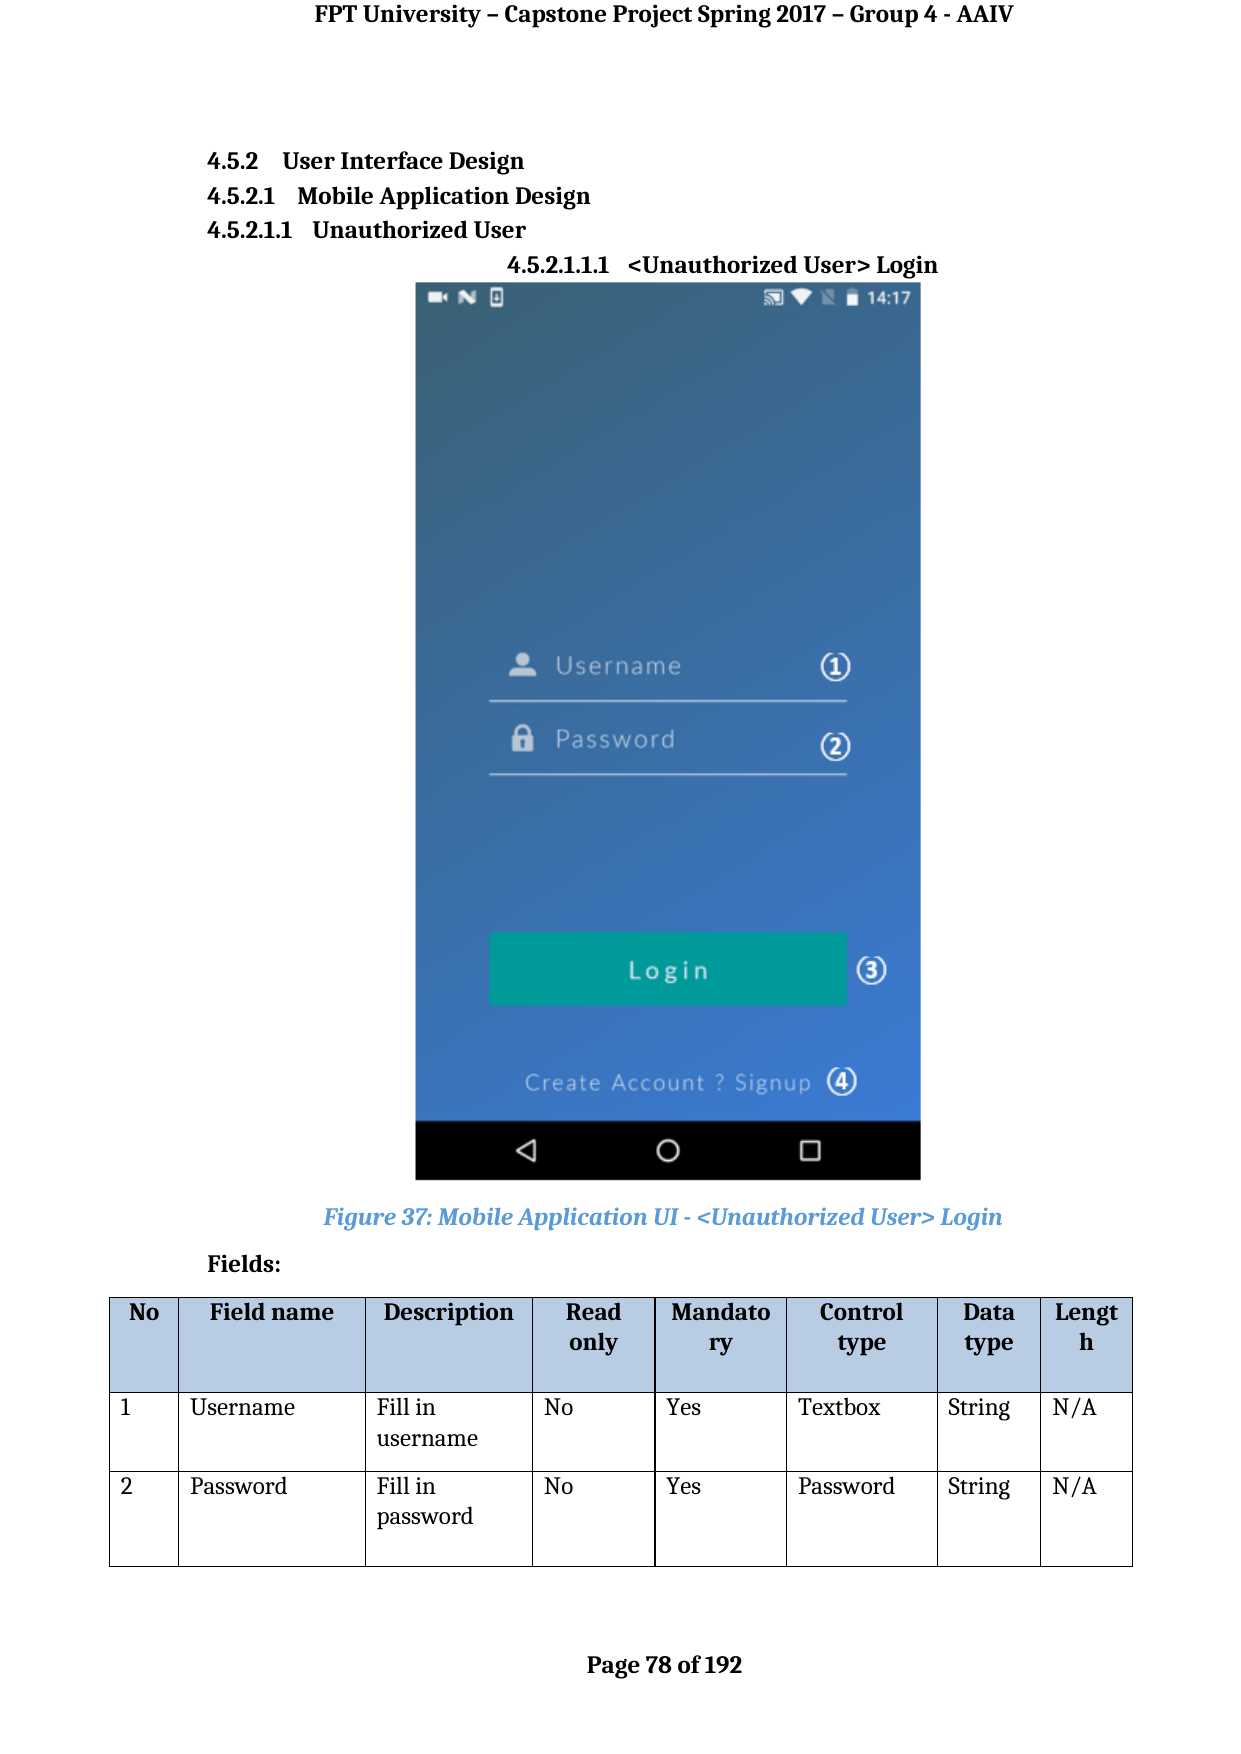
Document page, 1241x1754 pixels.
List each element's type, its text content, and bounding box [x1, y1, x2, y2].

picture [408, 281, 921, 1185]
table_header Length [1041, 1298, 1132, 1392]
table_header No [110, 1298, 178, 1392]
table_cell Textbox [787, 1393, 937, 1471]
subtitle User Interface Design [207, 147, 1122, 176]
table_cell Password [179, 1472, 365, 1566]
table_cell Username [179, 1393, 365, 1471]
table_header Mandatory [656, 1298, 786, 1392]
table_cell 2 [110, 1472, 178, 1566]
table_cell Yes [656, 1393, 786, 1471]
table_cell 1 [110, 1393, 178, 1471]
table_header Field name [179, 1298, 365, 1392]
table_cell String [938, 1393, 1040, 1471]
subtitle <Unauthorized User> Login [507, 251, 1122, 279]
table_cell N/A [1041, 1393, 1132, 1471]
text Fields: [207, 1250, 1122, 1278]
table_header Control type [787, 1298, 937, 1392]
table_cell String [938, 1472, 1040, 1566]
table_cell Fill in username [366, 1393, 532, 1471]
table_cell Fill in password [366, 1472, 532, 1566]
table_cell N/A [1041, 1472, 1132, 1566]
subtitle Unauthorized User [207, 216, 1122, 245]
table_header Data type [938, 1298, 1040, 1392]
subtitle Mobile Application Design [207, 182, 1122, 210]
table_cell Password [787, 1472, 937, 1566]
table_cell No [533, 1393, 654, 1471]
table_header Description [366, 1298, 532, 1392]
table_cell Yes [656, 1472, 786, 1566]
text Figure 37: Mobile Application UI - <Unauthorized User> Login [207, 1203, 1122, 1231]
table_header Read only [533, 1298, 654, 1392]
table_cell No [533, 1472, 654, 1566]
